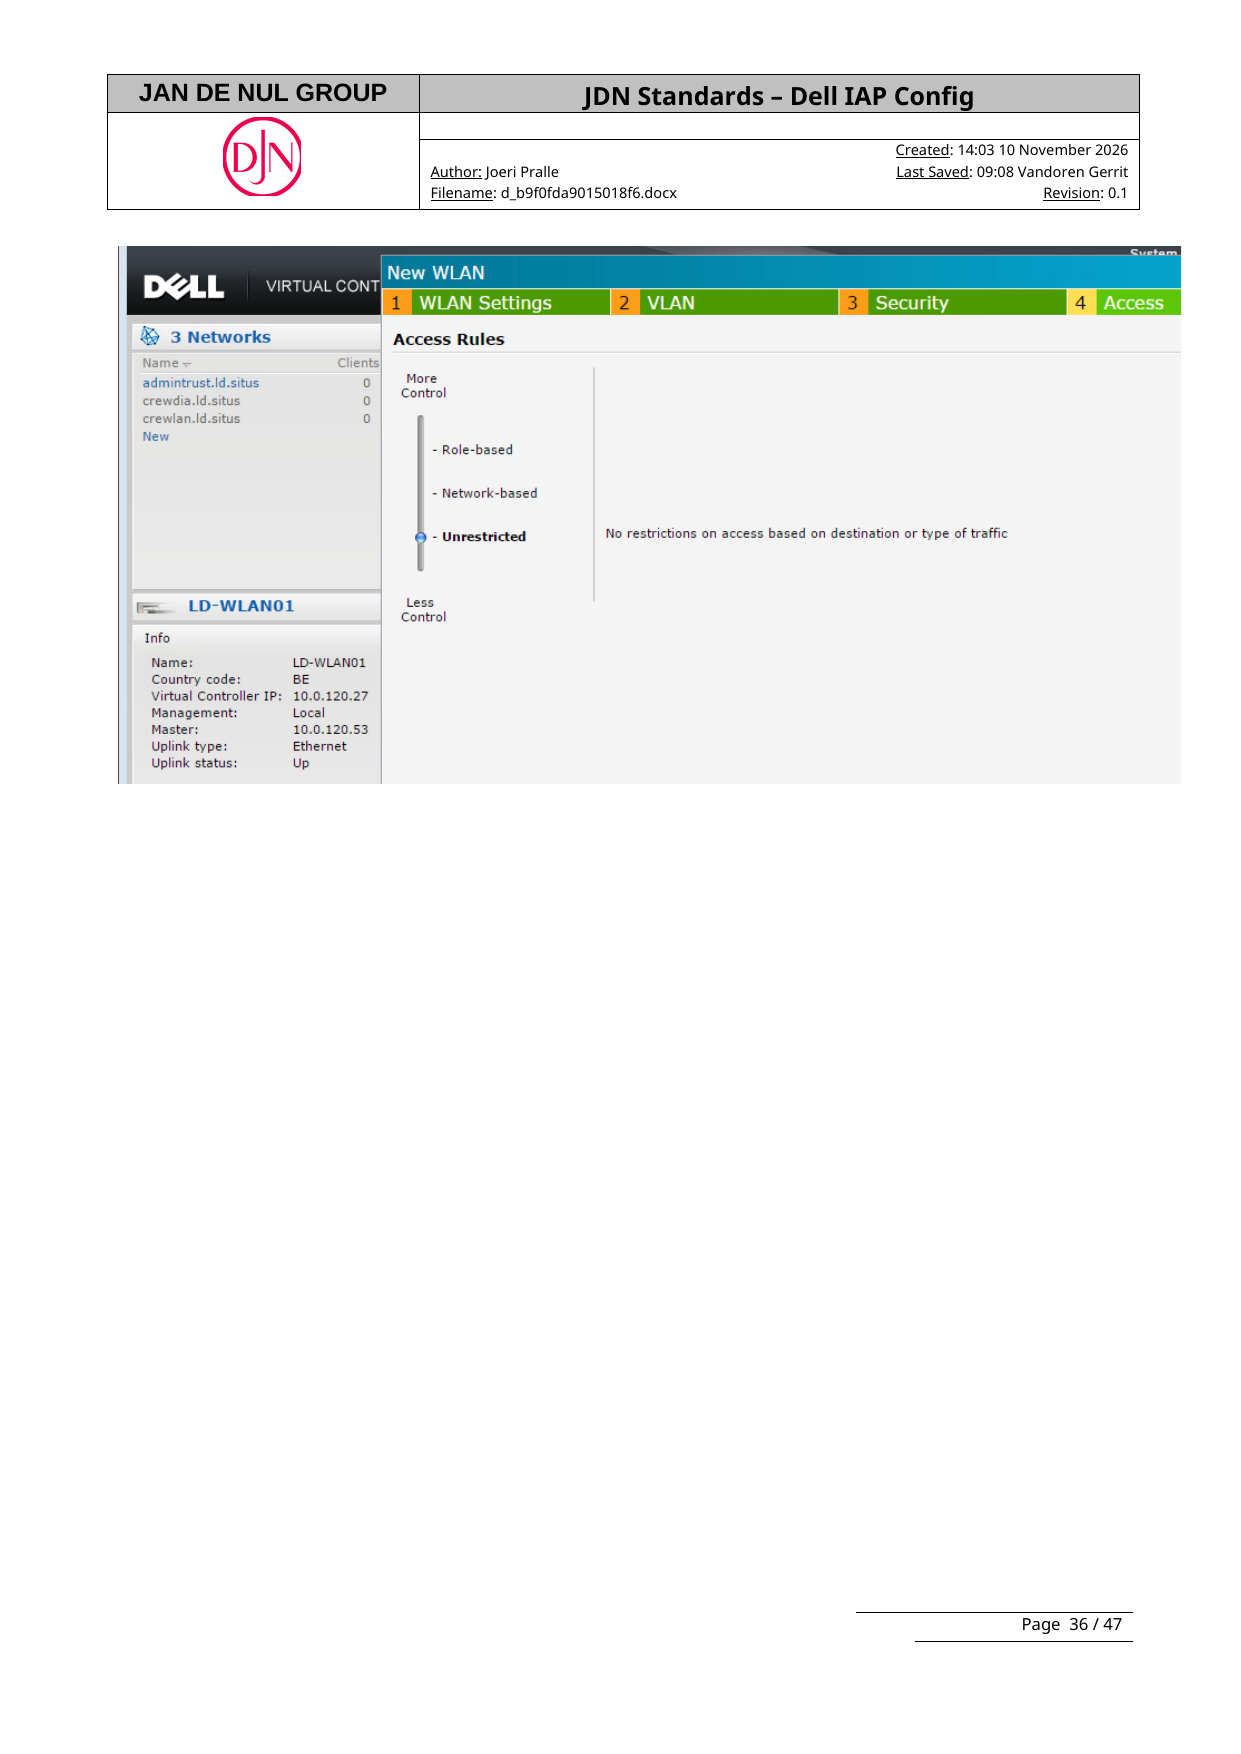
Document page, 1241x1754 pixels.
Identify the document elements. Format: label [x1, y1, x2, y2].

picture [222, 117, 301, 196]
